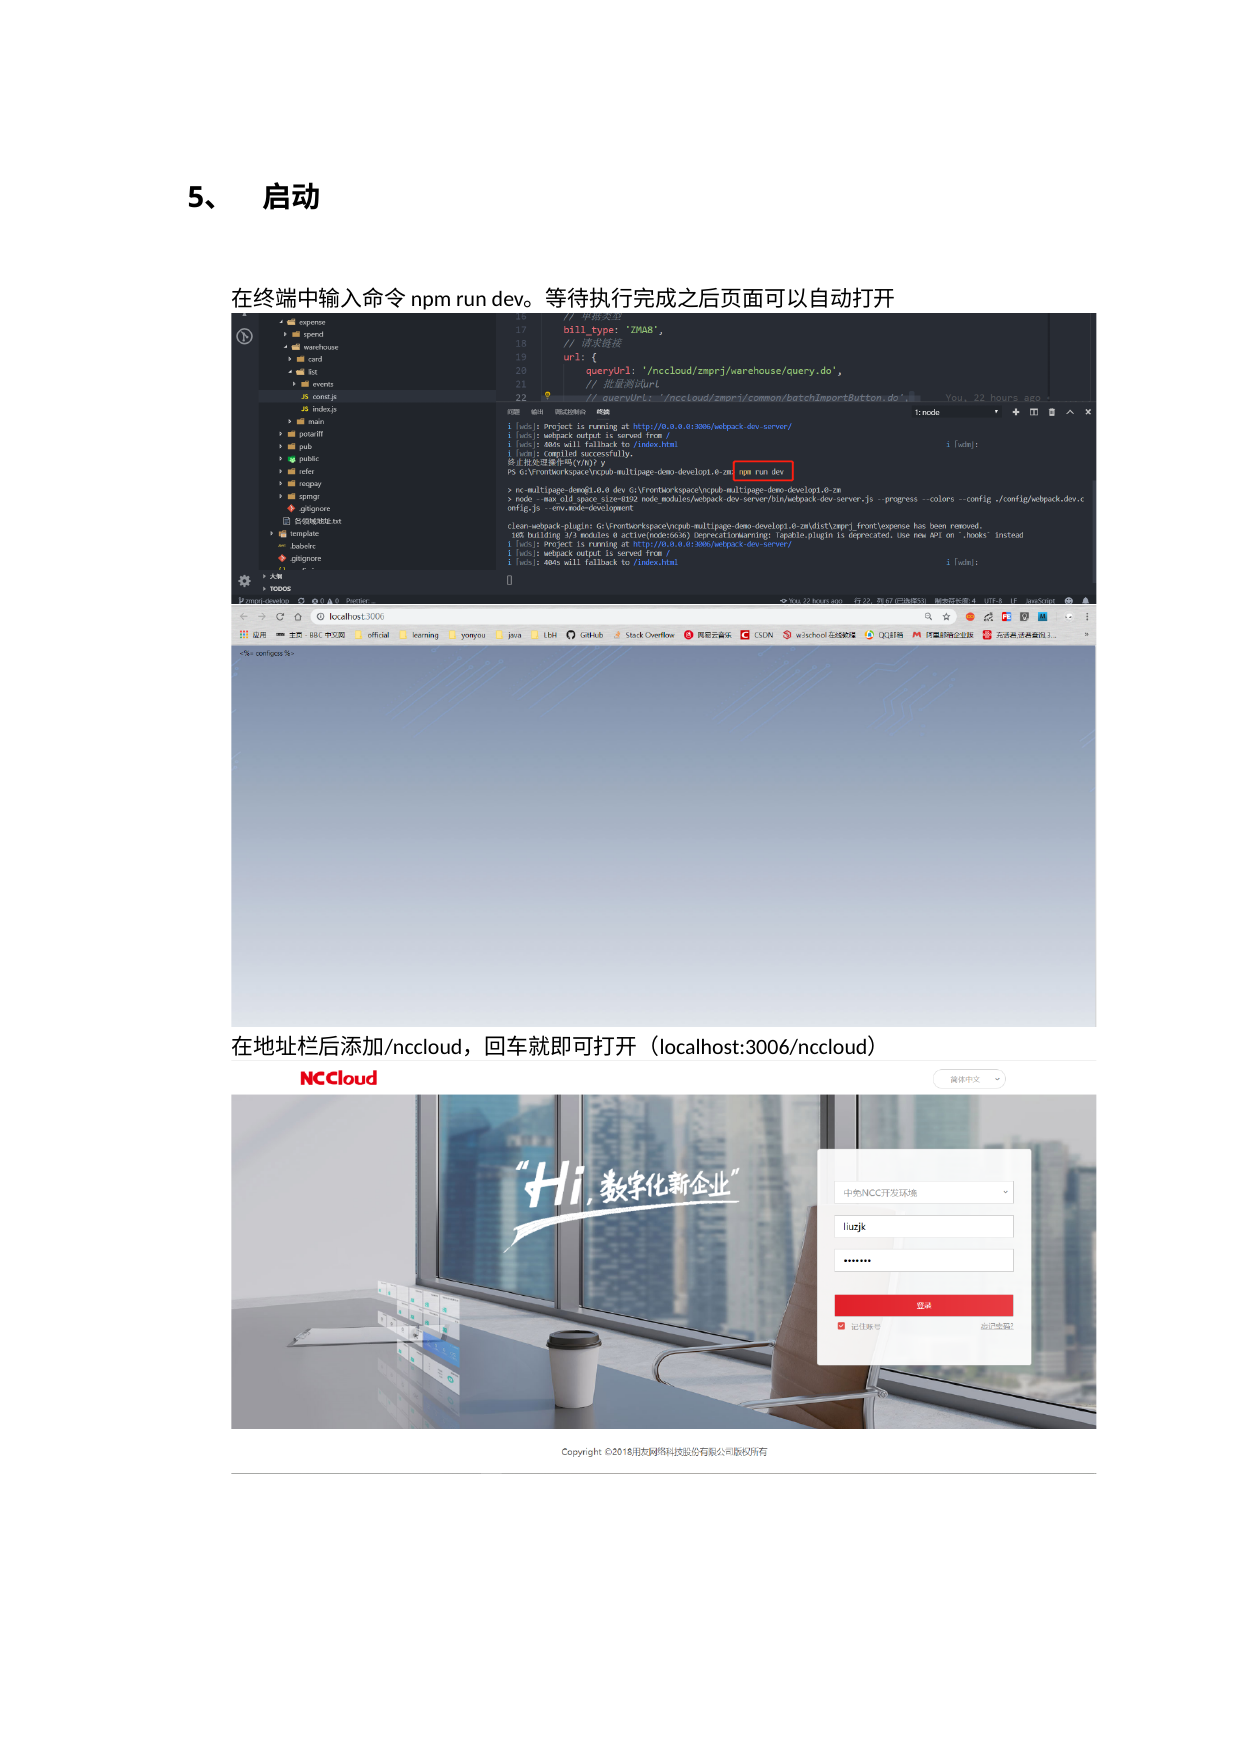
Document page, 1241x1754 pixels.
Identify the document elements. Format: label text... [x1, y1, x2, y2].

text 在地址栏后添加/nccloud，回车就即可打开（localhost:3006/nccloud） [231, 1028, 1053, 1060]
subtitle 启动 [187, 162, 1053, 227]
text 在终端中输入命令npm run dev。等待执行完成之后页面可以自动打开 [231, 281, 1053, 313]
picture [231, 605, 1097, 1027]
picture [231, 1060, 1097, 1474]
picture [231, 313, 1097, 604]
